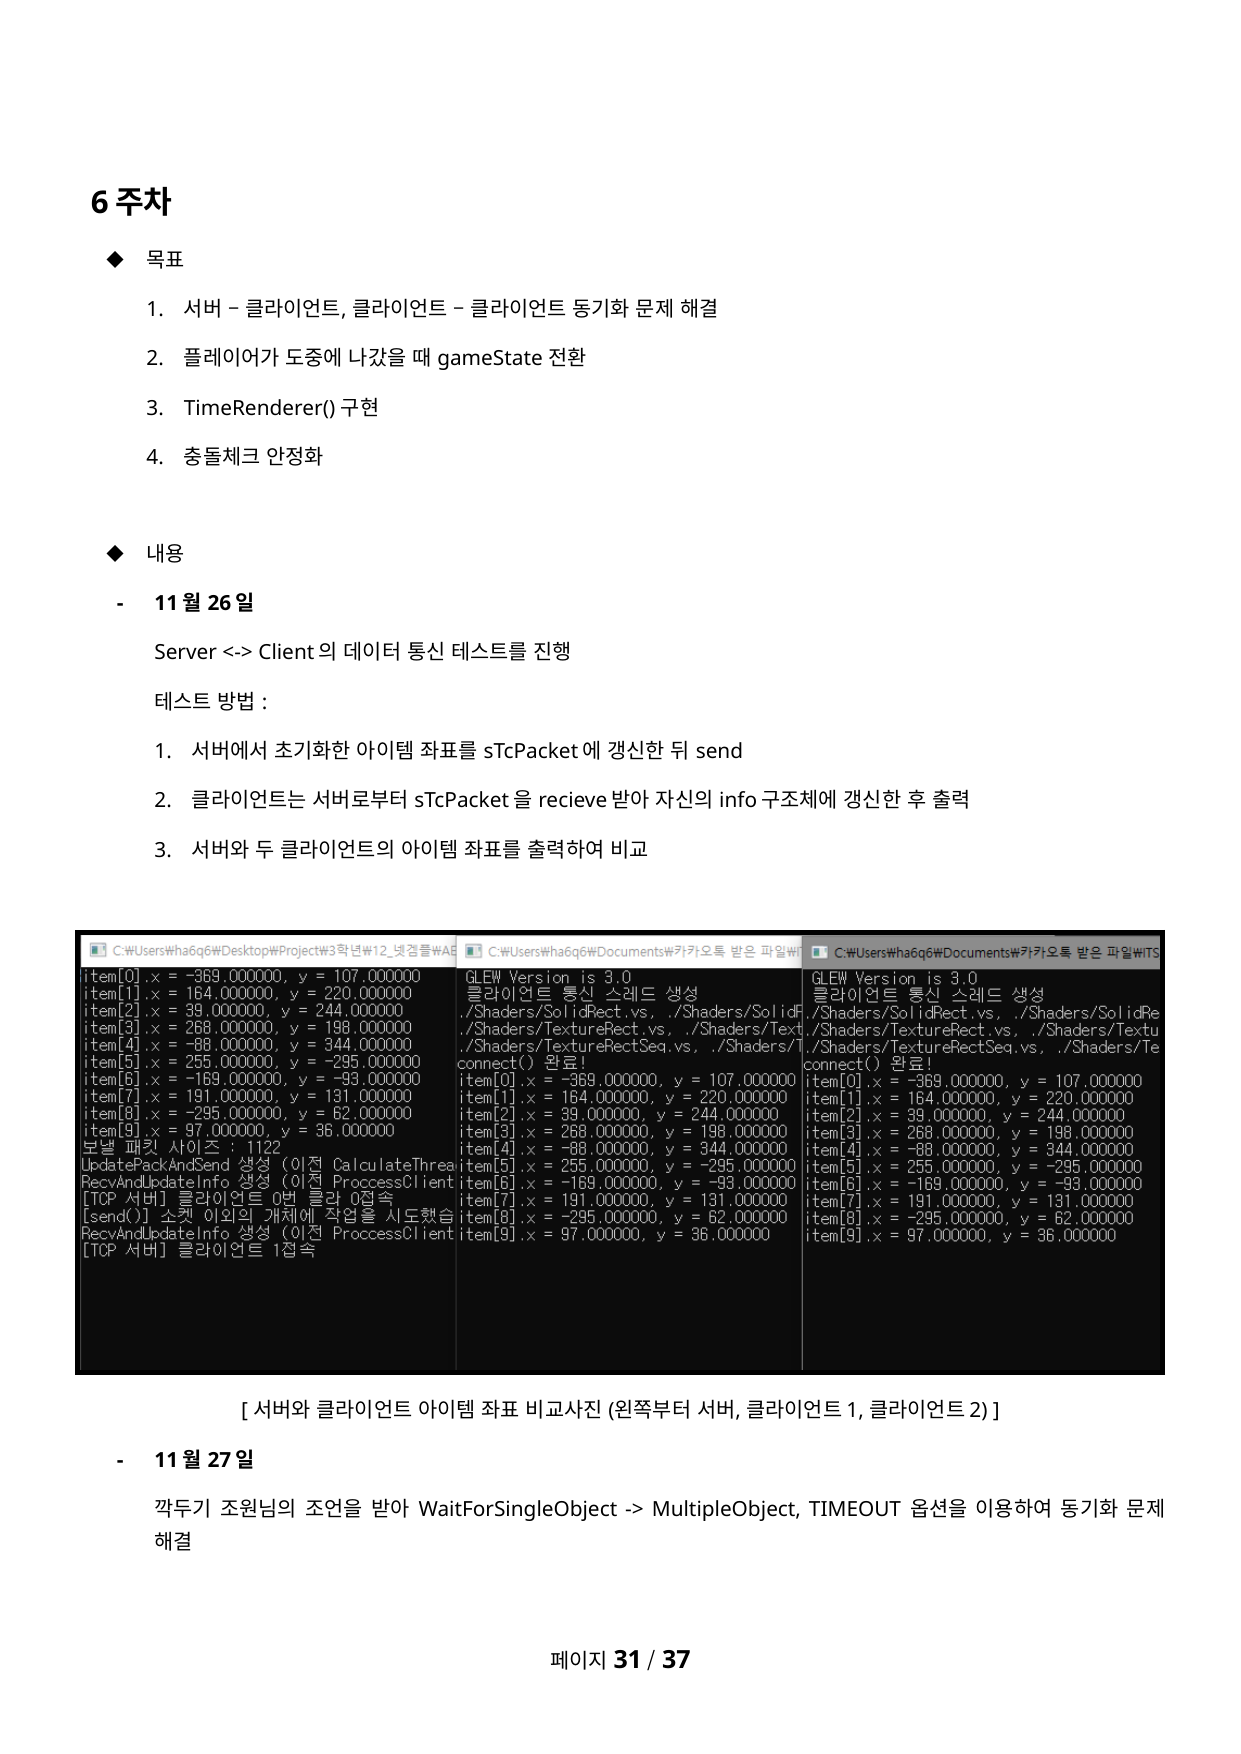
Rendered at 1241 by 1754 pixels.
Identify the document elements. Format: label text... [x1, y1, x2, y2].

list 11월 26일 [117, 586, 1165, 616]
list 테스트 방법 : [154, 685, 1165, 715]
list TimeRenderer() 구현 [146, 391, 1165, 421]
list 클라이언트는 서버로부터 sTcPacket을 recieve받아 자신의 info구조체에 갱신한 후 출력 [154, 784, 1165, 814]
list 충돌체크 안정화 [146, 440, 1165, 471]
text [ 서버와 클라이언트 아이템 좌표 비교사진 (왼쪽부터 서버, 클라이언트1, 클라이언트2) ] [75, 1393, 1165, 1424]
list Server <-> Client의 데이터 통신 테스트를 진행 [154, 636, 1165, 666]
list 서버 – 클라이언트, 클라이언트 – 클라이언트 동기화 문제 해결 [146, 292, 1165, 322]
list 11월 27일 [117, 1443, 1165, 1473]
list 내용 [104, 537, 1165, 567]
list 서버에서 초기화한 아이템 좌표를 sTcPacket에 갱신한 뒤 send [154, 734, 1165, 764]
list 깍두기 조원님의 조언을 받아 WaitForSingleObject -> MultipleObject, TIMEOUT 옵션을 이용하여 동기화 문제 해결 [154, 1492, 1165, 1555]
text 6주차 [91, 177, 1165, 223]
list 서버와 두 클라이언트의 아이템 좌표를 출력하여 비교 [154, 833, 1165, 863]
list 목표 [104, 243, 1165, 273]
list 플레이어가 도중에 나갔을 때 gameState 전환 [146, 341, 1165, 372]
picture [80, 935, 1160, 1370]
